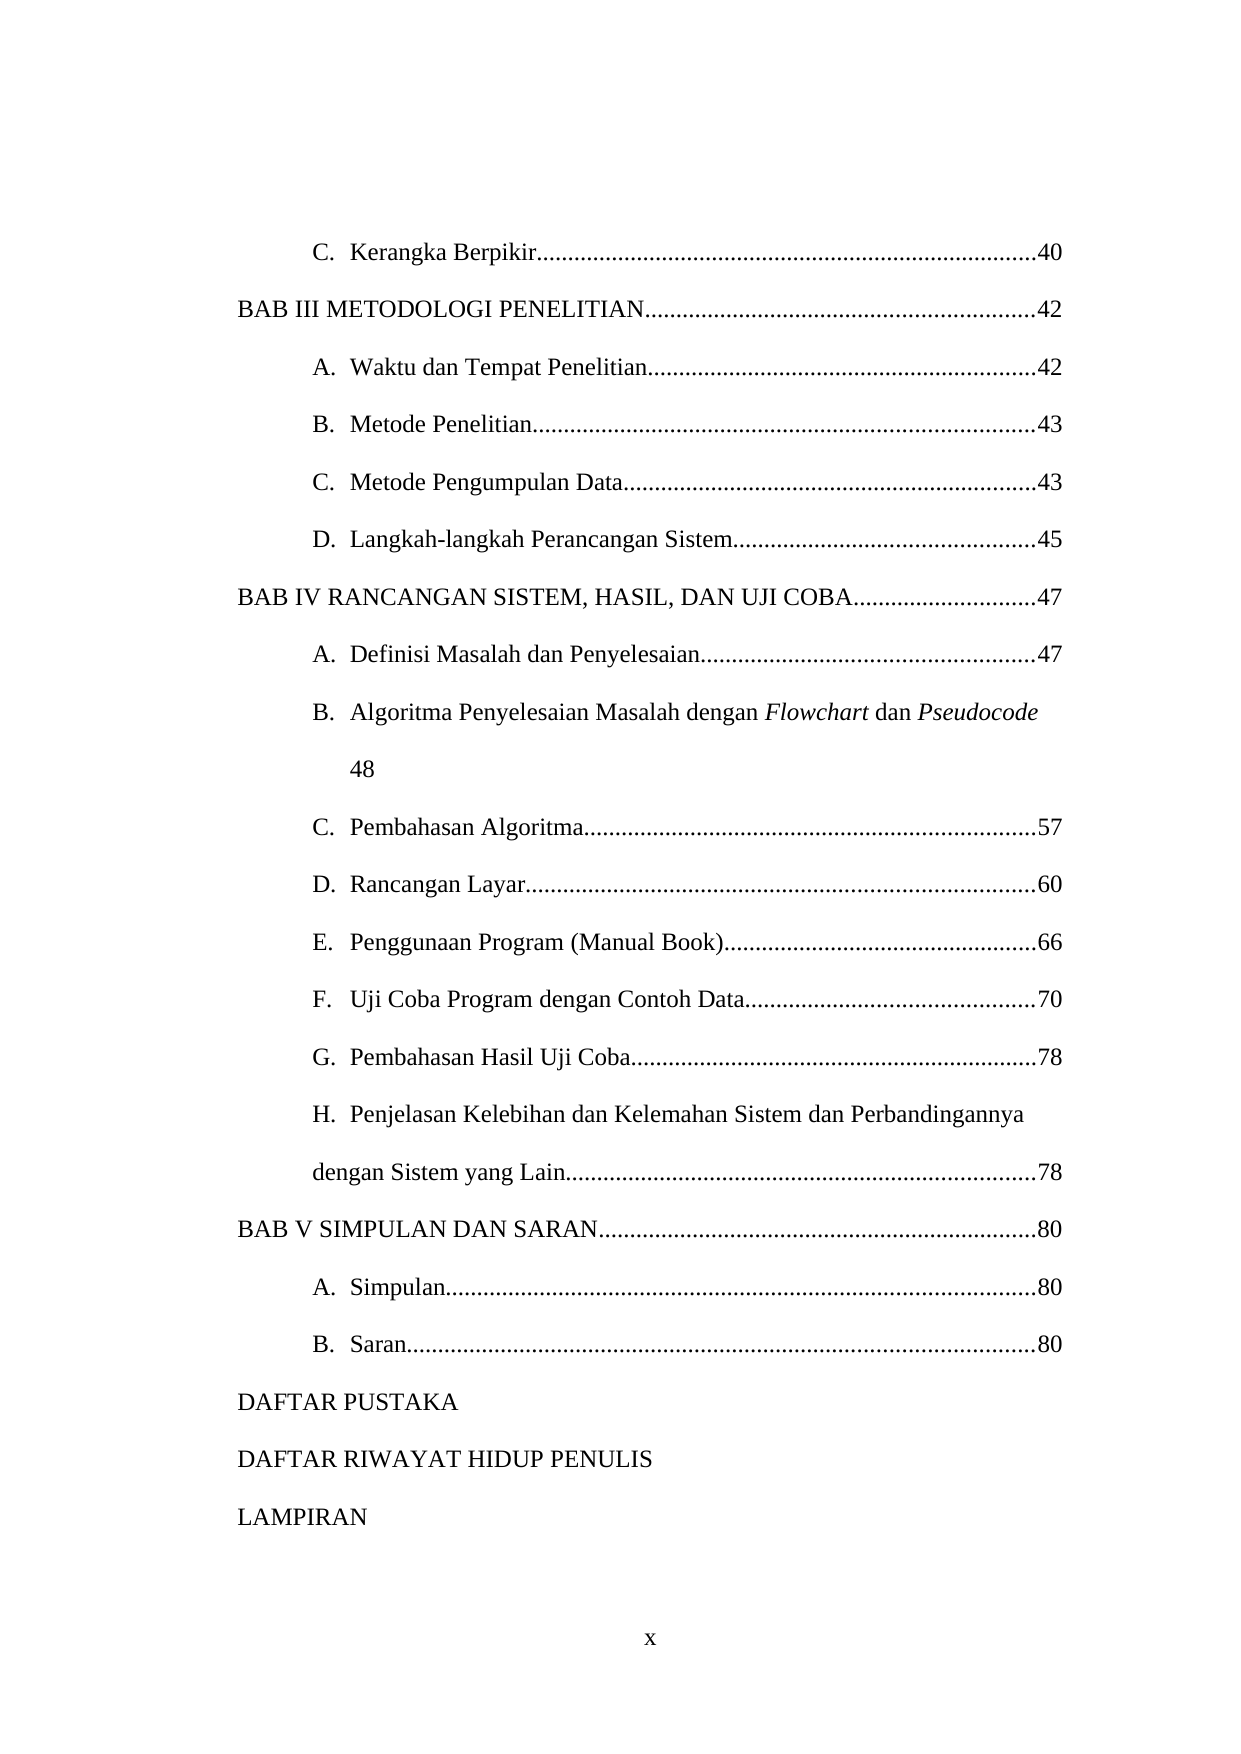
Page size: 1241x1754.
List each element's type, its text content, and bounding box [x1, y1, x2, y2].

text A. Simpulan 80 [312, 1272, 1063, 1301]
text F. Uji Coba Program dengan Contoh Data 70 [312, 984, 1063, 1013]
text C. Metode Pengumpulan Data 43 [312, 467, 1063, 496]
text DAFTAR RIWAYAT HIDUP PENULIS [237, 1444, 1063, 1473]
text E. Penggunaan Program (Manual Book) 66 [312, 927, 1063, 956]
text BAB V SIMPULAN DAN SARAN 80 [237, 1214, 1063, 1243]
text C. Kerangka Berpikir 40 [312, 237, 1063, 266]
text A. Waktu dan Tempat Penelitian 42 [312, 352, 1063, 381]
text BAB IV RANCANGAN SISTEM, HASIL, DAN UJI COBA 47 [237, 582, 1063, 611]
text G. Pembahasan Hasil Uji Coba 78 [312, 1042, 1063, 1071]
text H. Penjelasan Kelebihan dan Kelemahan Sistem dan Perbandingannya dengan Sistem yang Lain 78 [312, 1099, 1063, 1186]
text BAB III METODOLOGI PENELITIAN 42 [237, 294, 1063, 323]
text DAFTAR PUSTAKA [237, 1387, 1063, 1416]
text A. Definisi Masalah dan Penyelesaian 47 [312, 639, 1063, 668]
text B. Saran 80 [312, 1329, 1063, 1358]
text D. Rancangan Layar 60 [312, 869, 1063, 898]
text LAMPIRAN [237, 1502, 1063, 1531]
text C. Pembahasan Algoritma 57 [312, 812, 1063, 841]
text B. Metode Penelitian 43 [312, 409, 1063, 438]
text B. Algoritma Penyelesaian Masalah dengan Flowchart dan Pseudocode 48 [312, 697, 1063, 783]
text D. Langkah-langkah Perancangan Sistem 45 [312, 524, 1063, 553]
